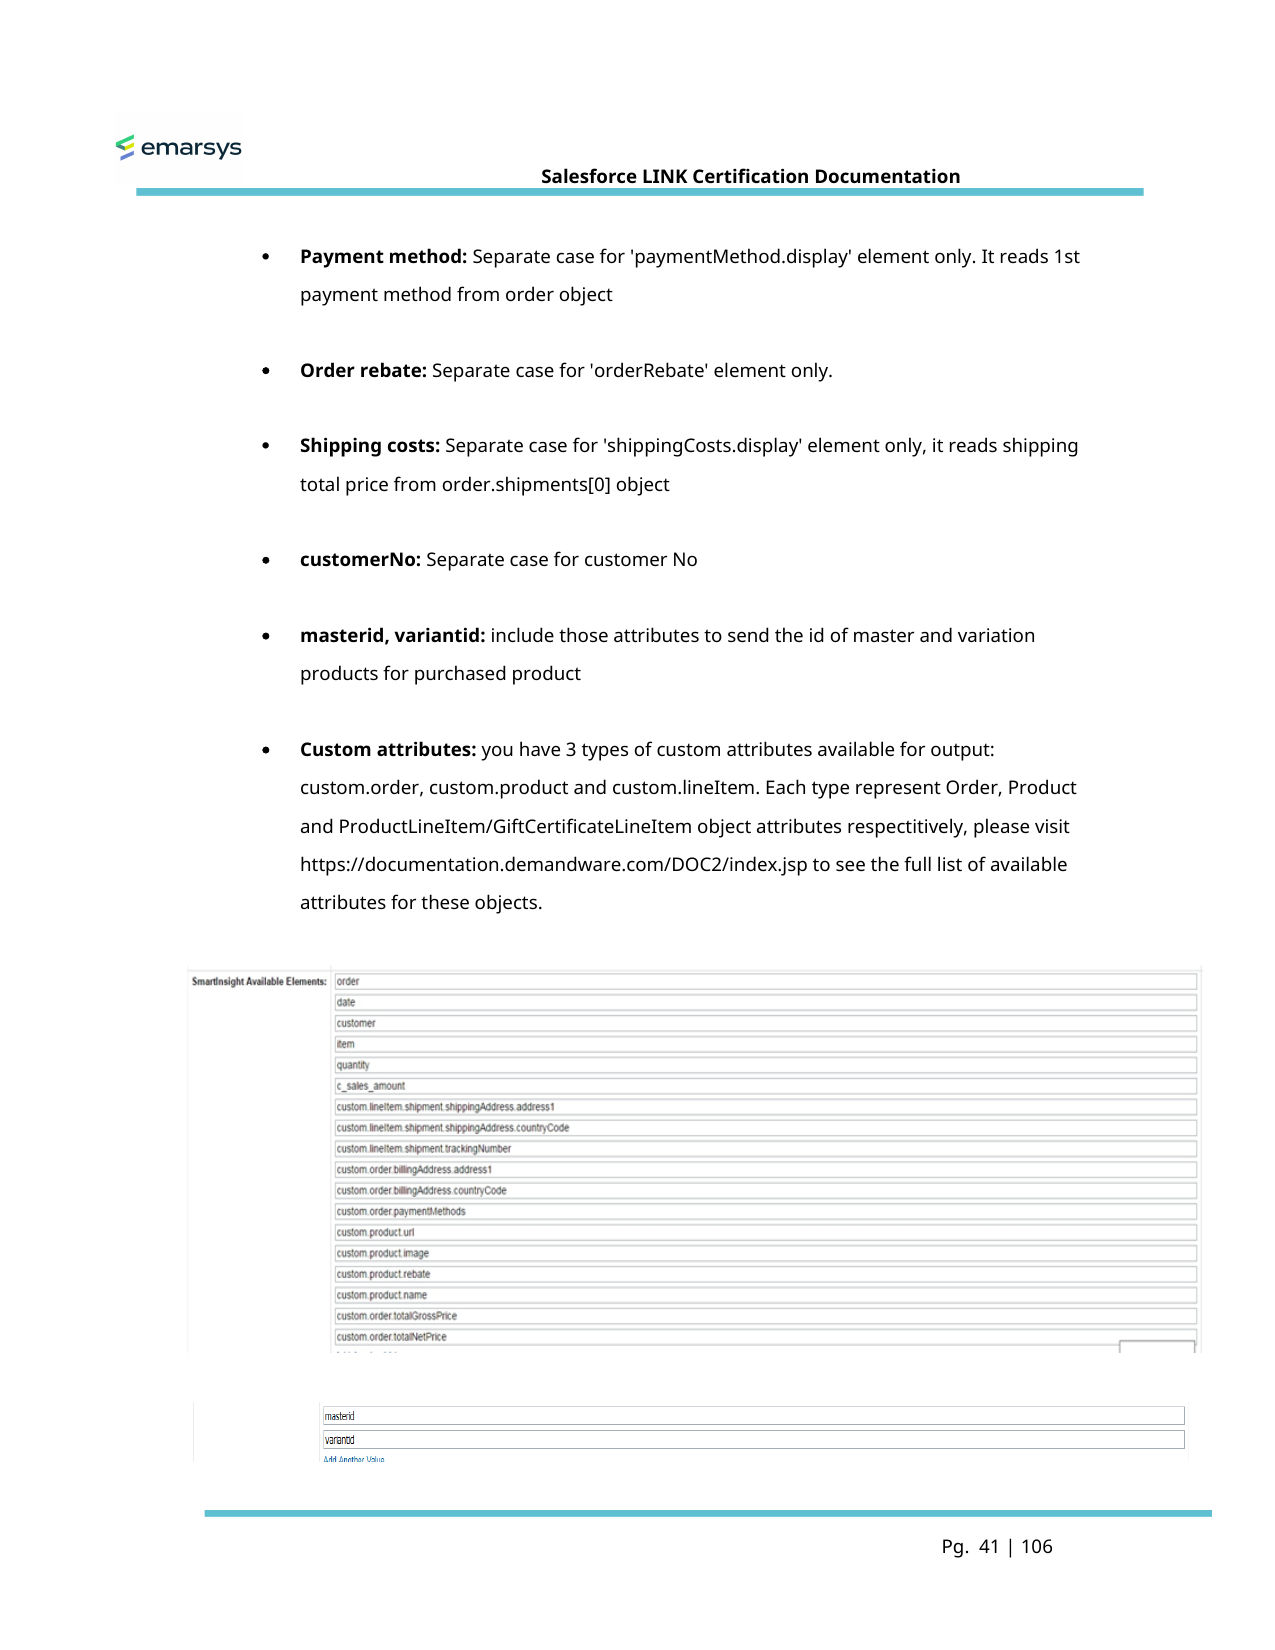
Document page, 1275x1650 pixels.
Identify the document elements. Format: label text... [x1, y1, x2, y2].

picture [187, 1402, 1189, 1462]
list masterid, variantid: include those attributes to send the id of master and variation products for purchased product [262, 622, 1087, 686]
list customerNo: Separate case for customer No [262, 547, 1087, 572]
picture [204, 1510, 1212, 1517]
list Order rebate: Separate case for 'orderRebate' element only. [262, 357, 1087, 383]
list Payment method: Separate case for 'paymentMethod.display' element only. It reads 1st payment method from order object [262, 243, 1087, 307]
picture [187, 965, 1203, 1353]
list Shipping costs: Separate case for 'shippingCosts.display' element only, it reads shipping total price from order.shipments[0] object [262, 433, 1087, 497]
picture [136, 188, 1144, 196]
list Custom attributes: you have 3 types of custom attributes available for output: custom.order, custom.product and custom.lineItem. Each type represent Order, Product and ProductLineItem/GiftCertificateLineItem object attributes respectitively, please visit https://documentation.demandware.com/DOC2/index.jsp to see the full list of available attributes for these objects. [262, 736, 1087, 915]
picture [113, 111, 244, 184]
